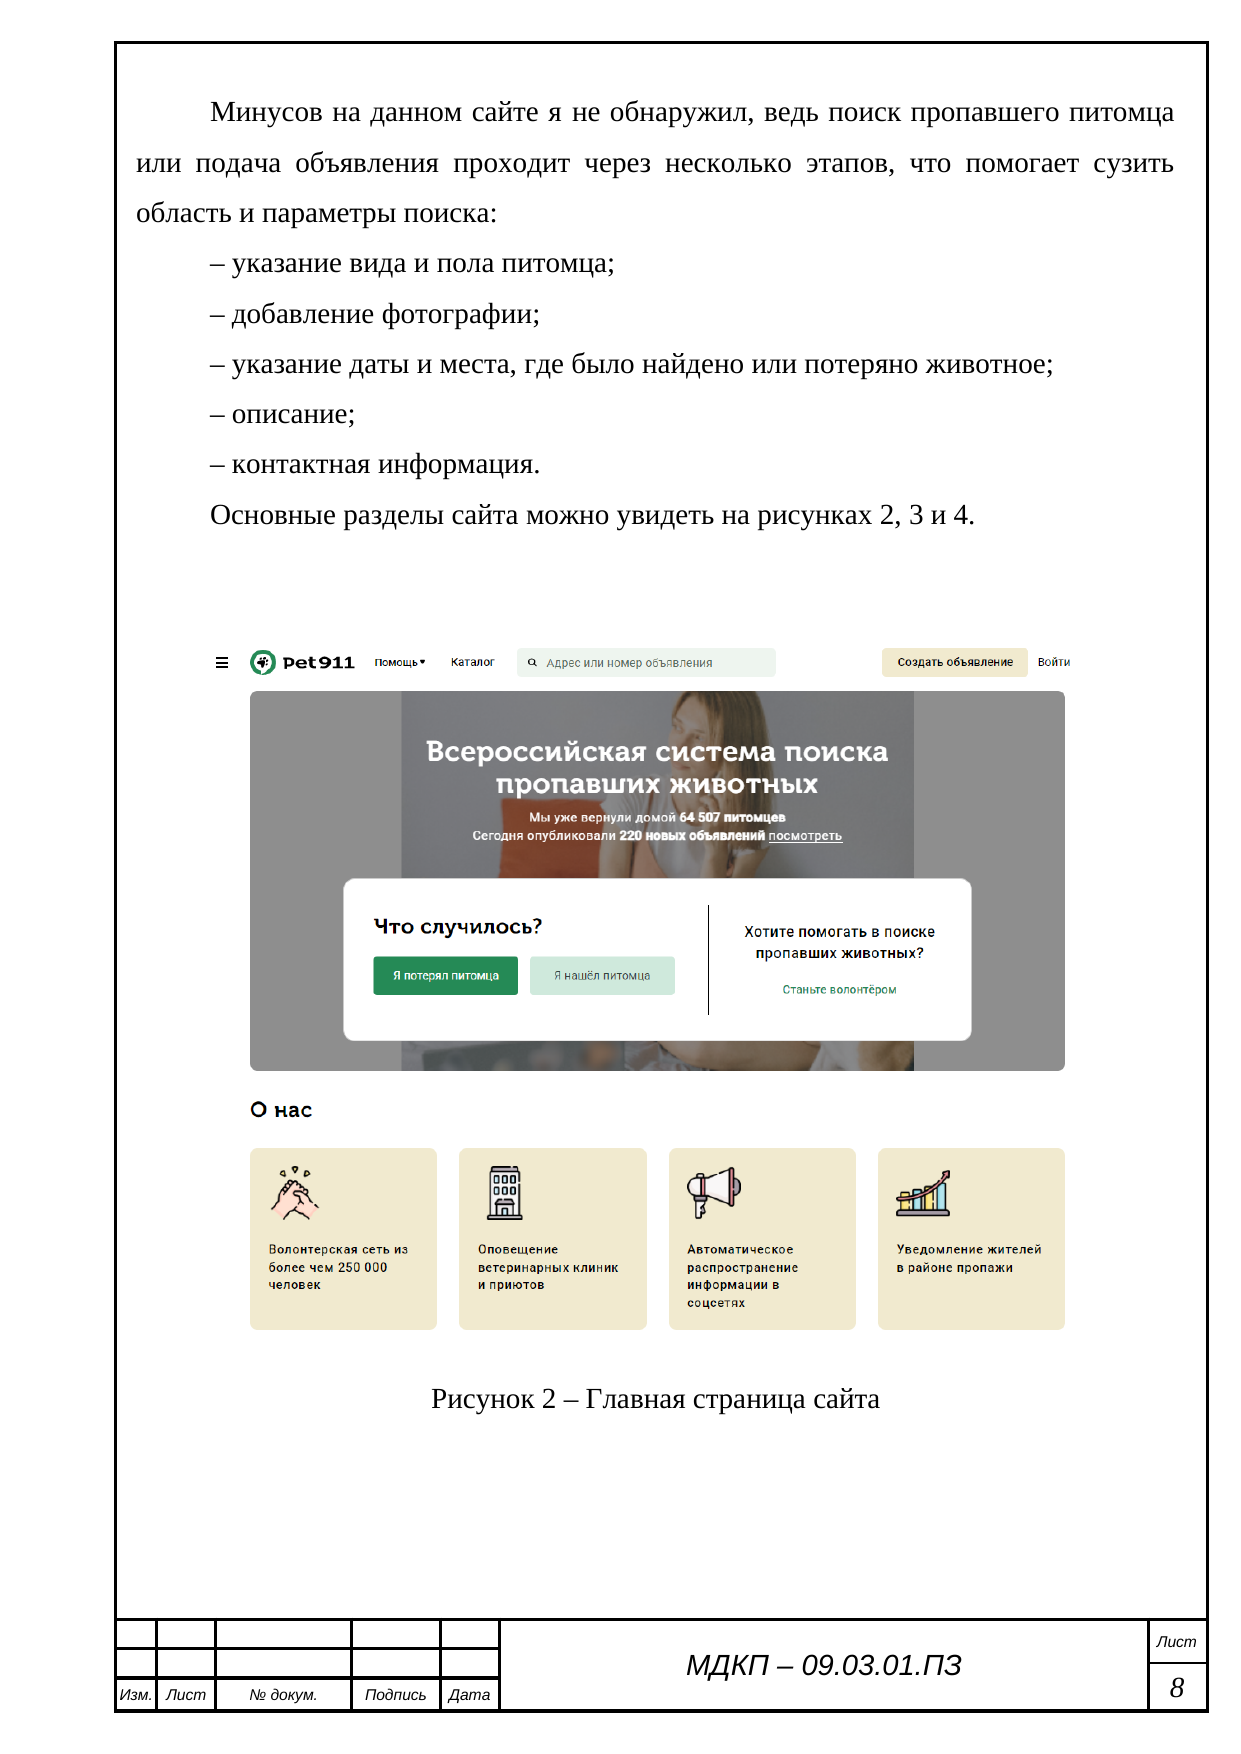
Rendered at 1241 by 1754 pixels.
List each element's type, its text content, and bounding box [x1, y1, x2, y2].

text Рисунок 2 – Главная страница сайта [136, 1382, 1175, 1415]
text Минусов на данном сайте я не обнаружил, ведь поиск пропавшего питомца или подача объявления проходит через несколько этапов, что помогает сузить область и параметры поиска: [136, 94, 1175, 229]
text указание даты и места, где было найдено или потеряно животное; [136, 346, 1175, 379]
text добавление фотографии; [136, 296, 1175, 329]
picture [201, 641, 1110, 1365]
text указание вида и пола питомца; [136, 245, 1175, 279]
text Основные разделы сайта можно увидеть на рисунках 2, 3 и 4. [136, 497, 1175, 531]
text описание; [136, 396, 1175, 430]
text контактная информация. [136, 447, 1175, 480]
